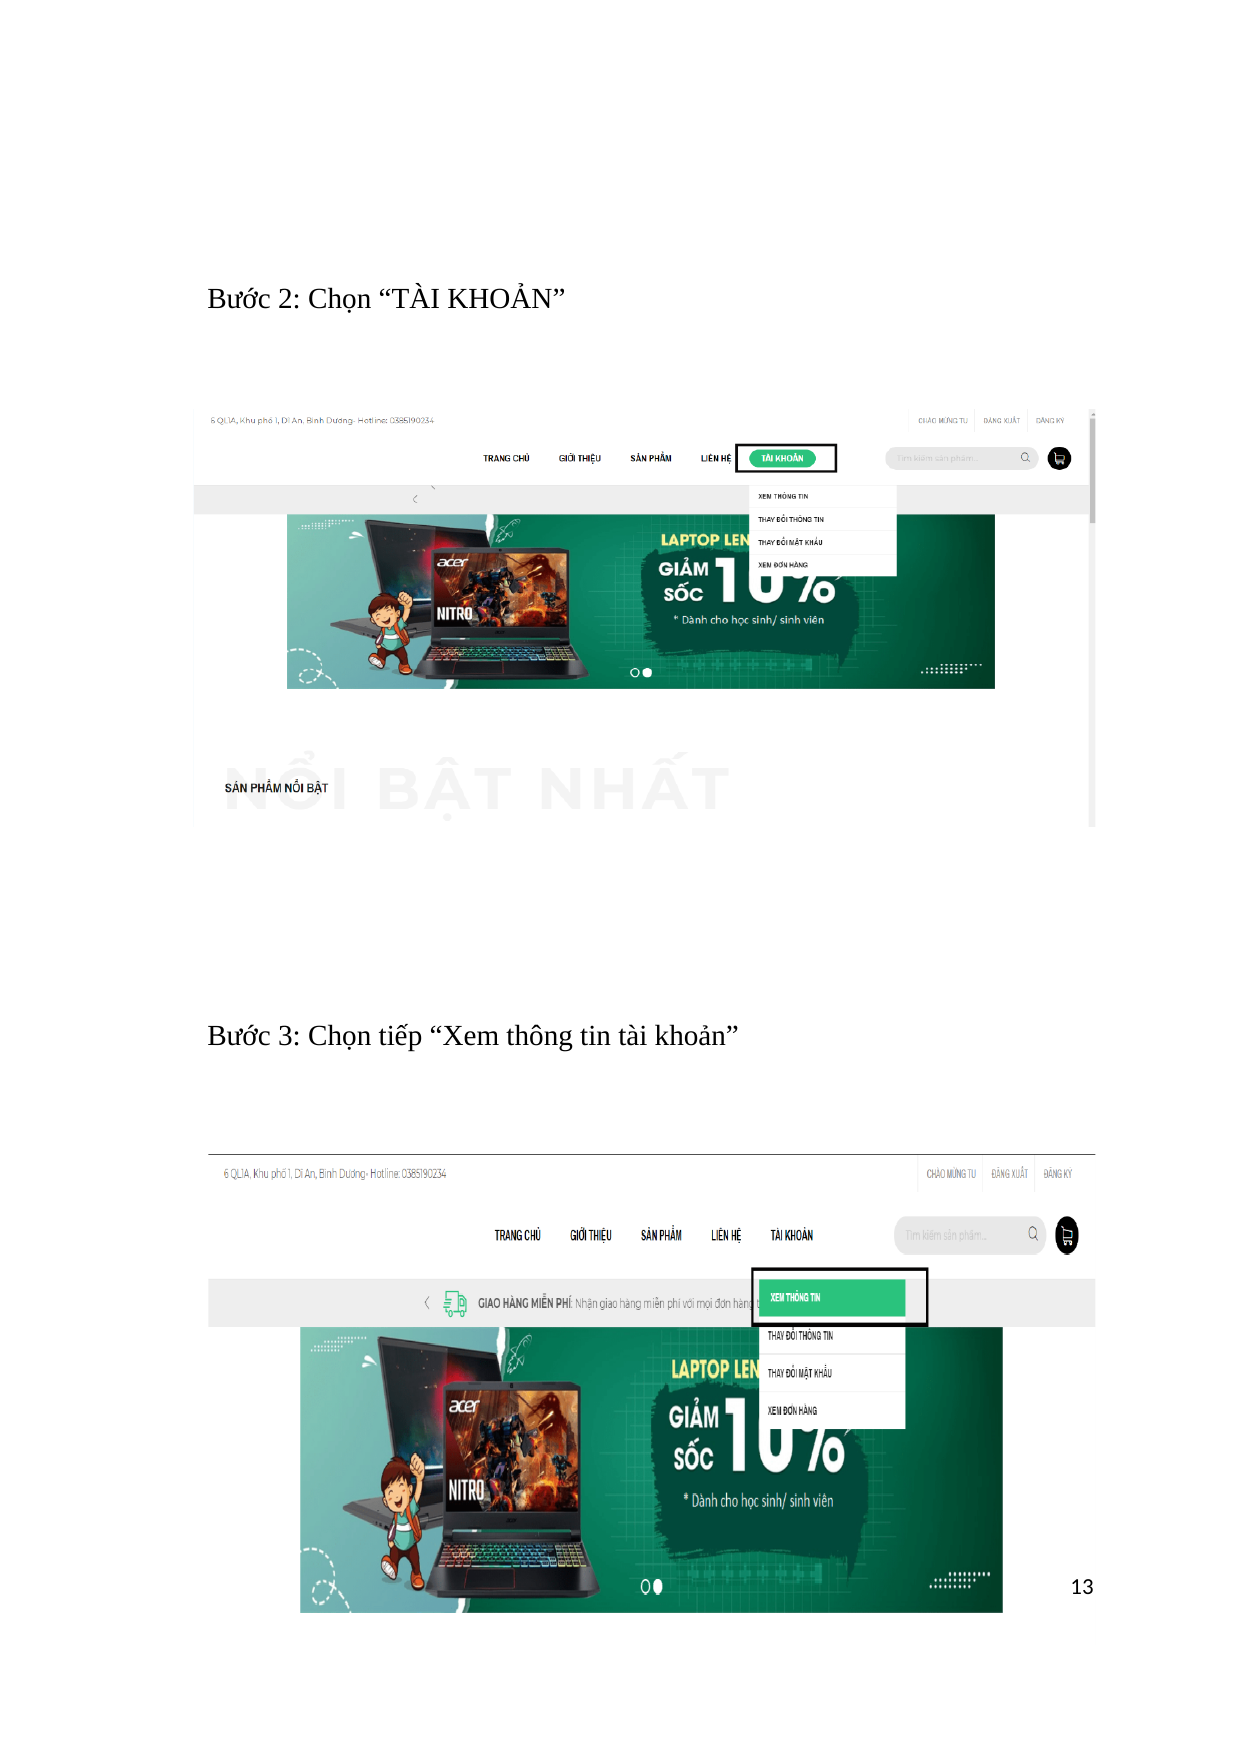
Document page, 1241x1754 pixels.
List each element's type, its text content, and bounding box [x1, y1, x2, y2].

picture [208, 1154, 1096, 1645]
picture [193, 409, 1096, 827]
text Bước 2: Chọn “TÀI KHOẢN” [207, 281, 1093, 314]
text Bước 3: Chọn tiếp “Xem thông tin tài khoản” [207, 1018, 1093, 1051]
